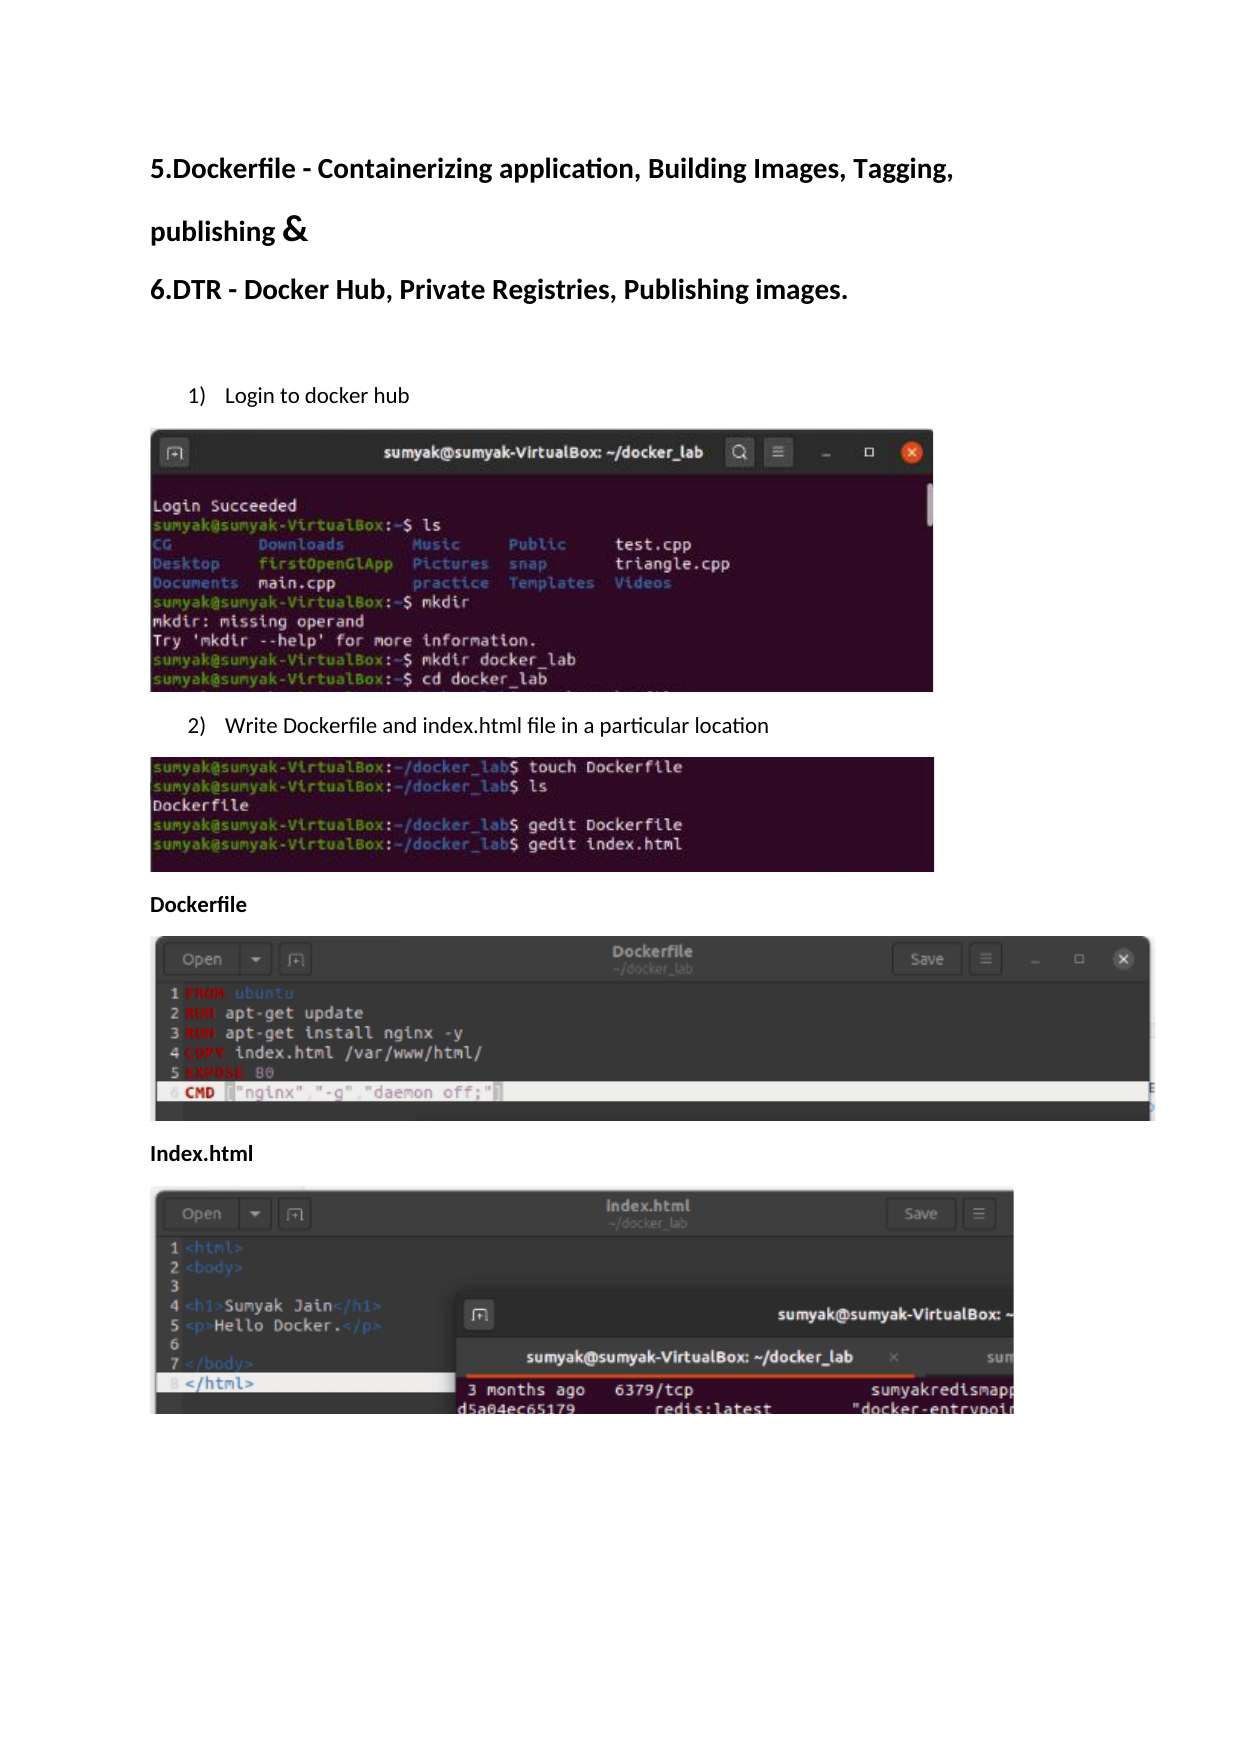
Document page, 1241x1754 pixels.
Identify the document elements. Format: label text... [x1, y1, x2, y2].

picture [150, 1186, 1014, 1414]
picture [150, 936, 1156, 1121]
picture [150, 757, 935, 872]
picture [150, 428, 934, 692]
text publishing & [150, 205, 1090, 251]
list Write Dockerfile and index.html file in a particular location [187, 711, 1090, 739]
text 6.DTR - Docker Hub, Private Registries, Publishing images. [150, 271, 1090, 307]
text 5.Dockerfile - Containerizing application, Building Images, Tagging, [150, 150, 1090, 186]
text Dockerfile [150, 890, 1090, 918]
text Index.html [150, 1139, 1090, 1168]
list Login to docker hub [187, 381, 1090, 409]
